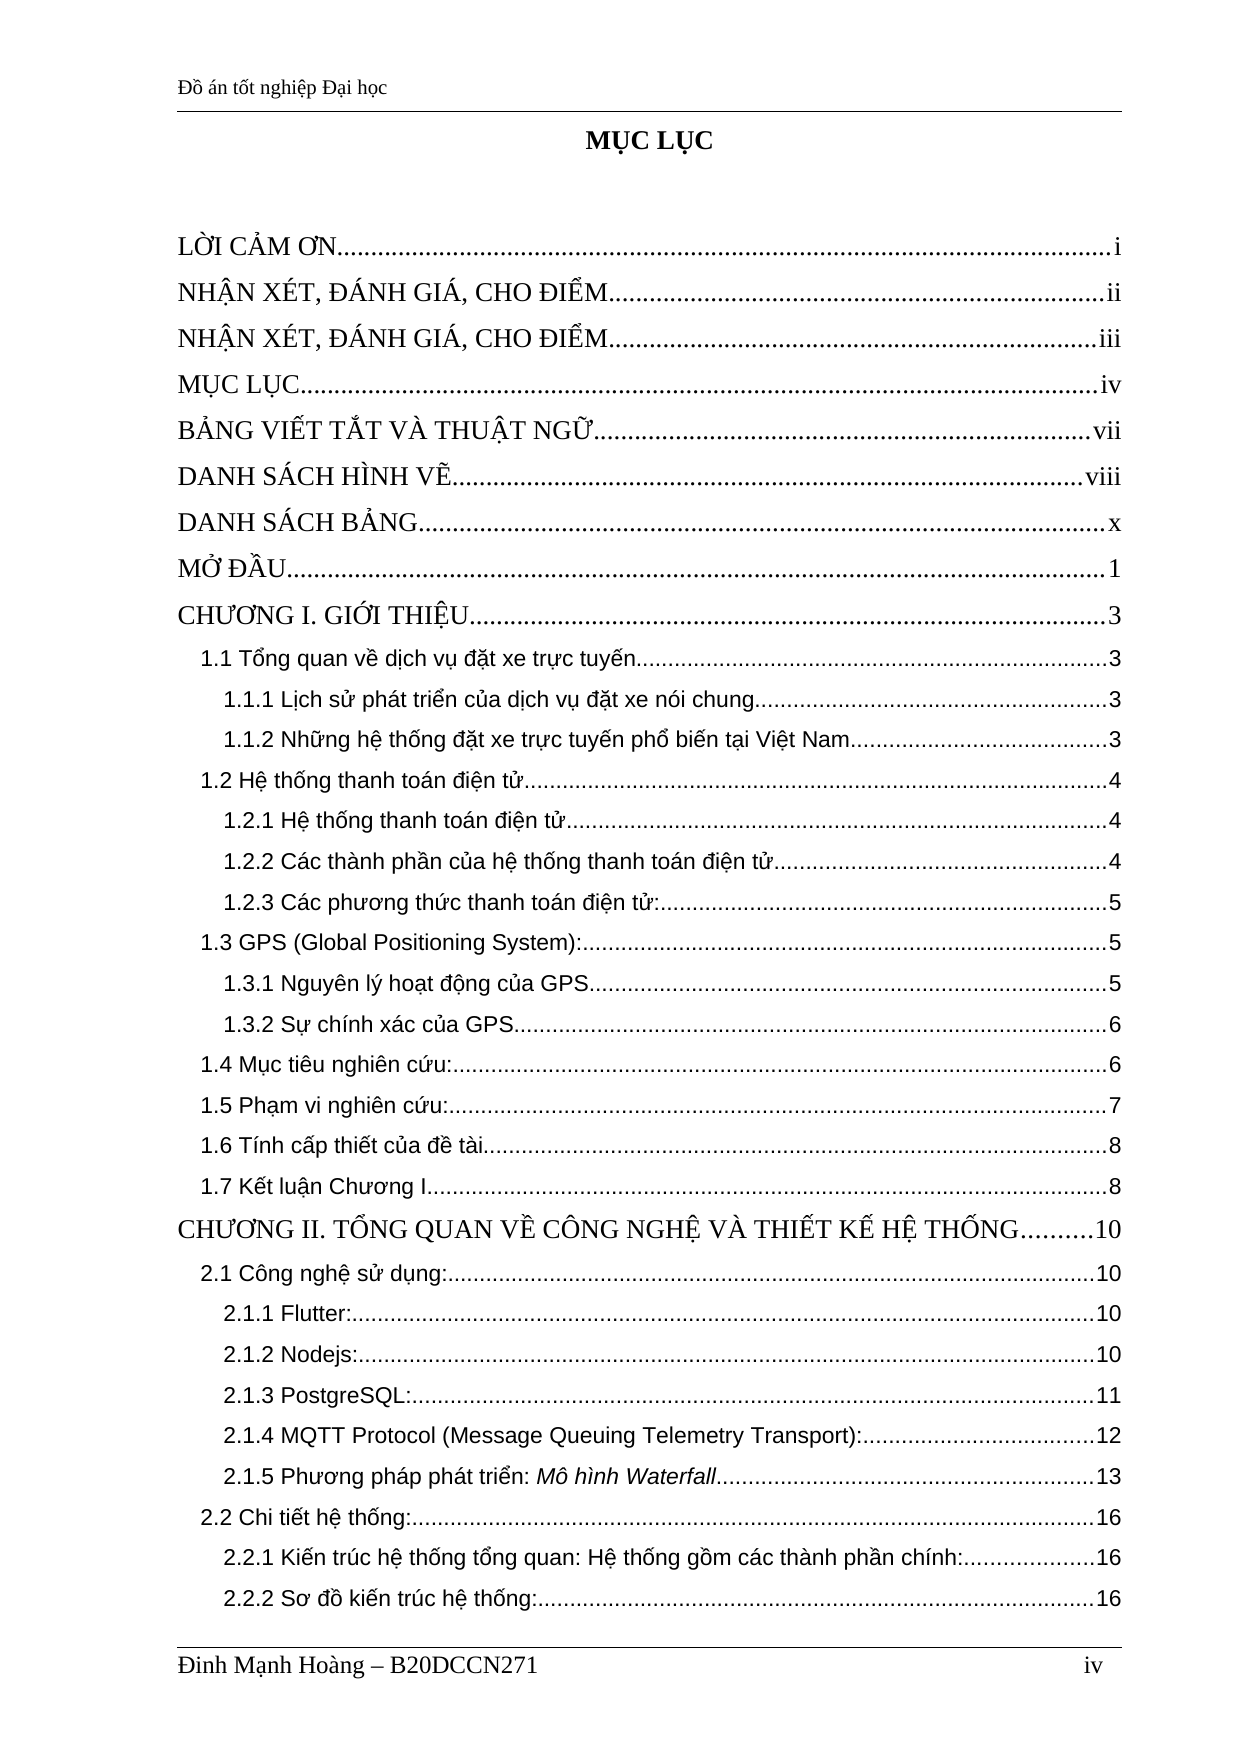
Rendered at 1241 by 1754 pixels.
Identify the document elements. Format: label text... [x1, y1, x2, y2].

subtitle MỤC LỤC [177, 124, 1122, 155]
